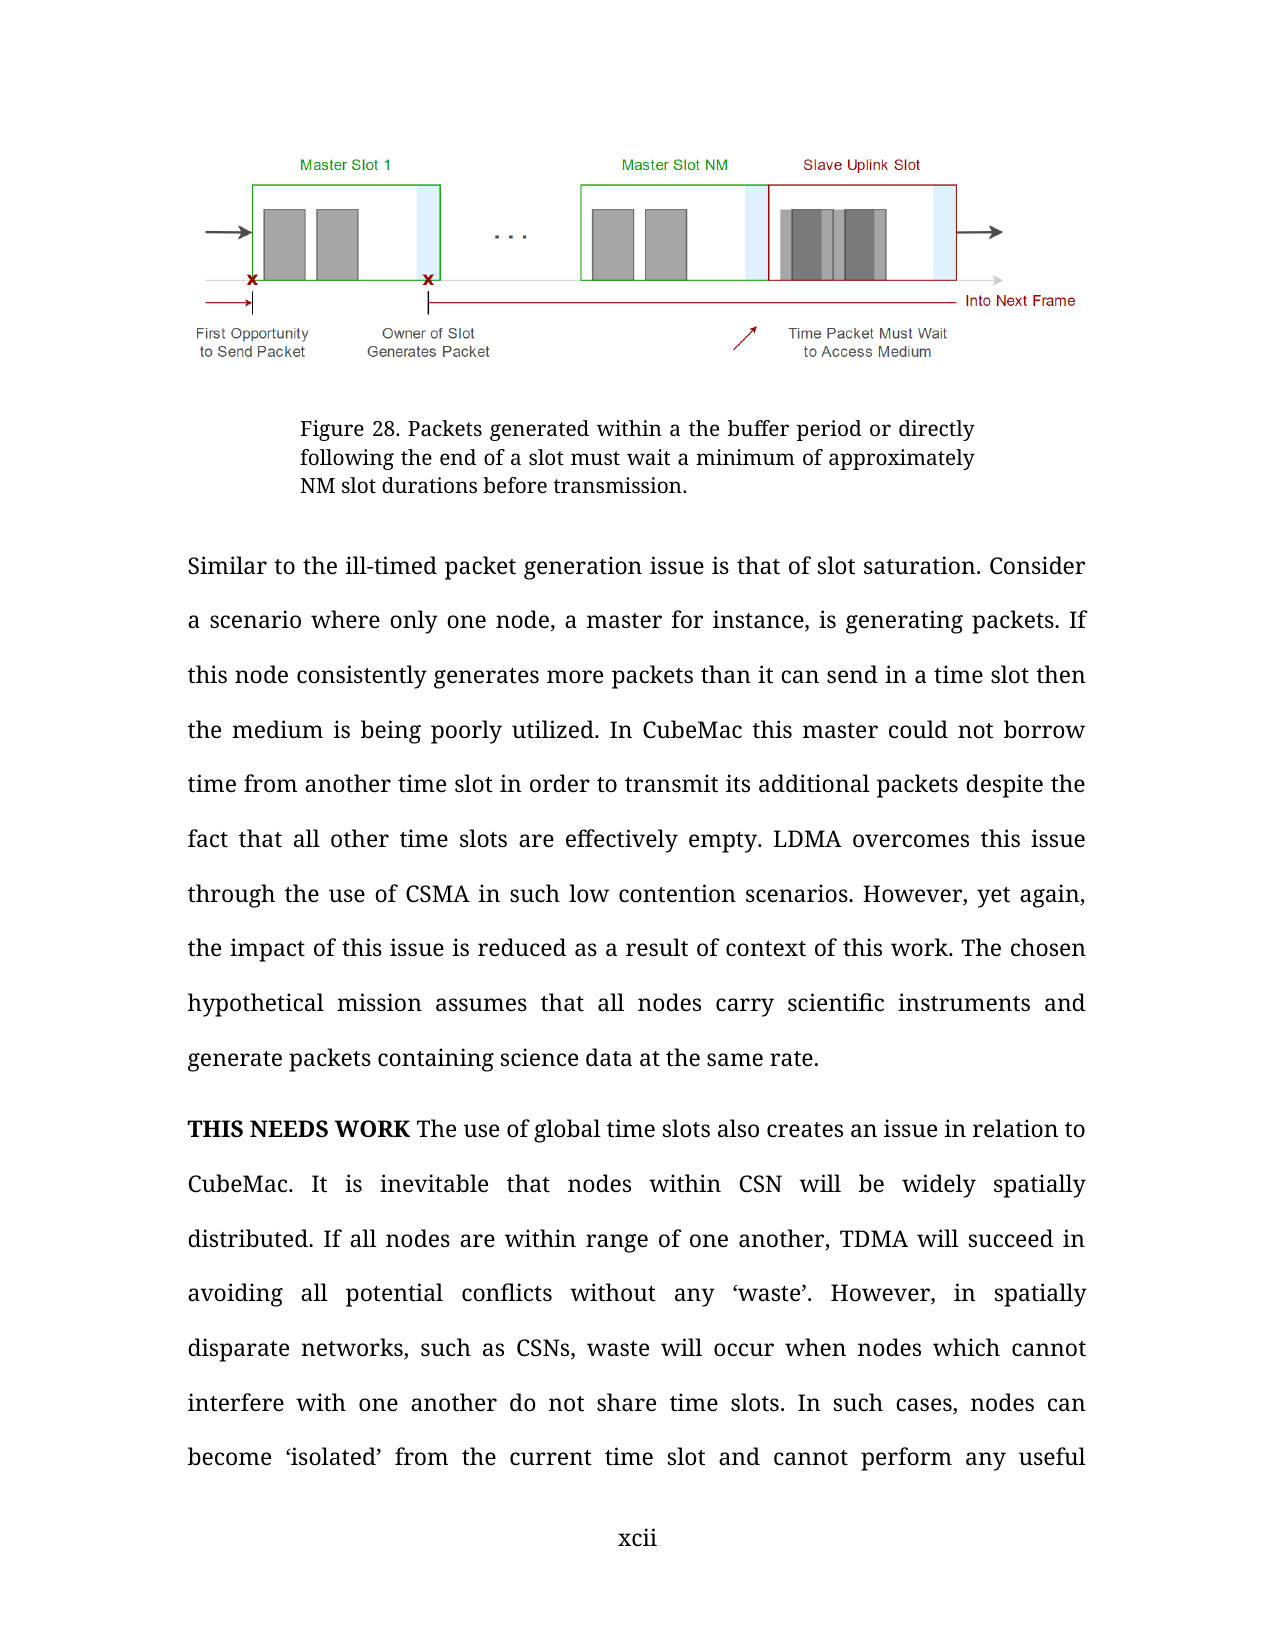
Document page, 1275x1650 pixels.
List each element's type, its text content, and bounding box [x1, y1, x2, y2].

text Similar to the ill-timed packet generation issue is that of slot saturation. Consider a scenario where only one node, a master for instance, is generating packets. If this node consistently generates more packets than it can send in a time slot then the medium is being poorly utilized. In CubeMac this master could not borrow time from another time slot in order to transmit its additional packets despite the fact that all other time slots are effectively empty. LDMA overcomes this issue through the use of CSMA in such low contention scenarios. However, yet again, the impact of this issue is reduced as a result of context of this work. The chosen hypothetical mission assumes that all nodes carry scientific instruments and generate packets containing science data at the same rate. [187, 549, 1087, 1073]
text Figure 28. Packets generated within a the buffer period or directly following the end of a slot must wait a minimum of approximately NM slot durations before transmission. [300, 414, 975, 499]
picture [187, 149, 1087, 374]
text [187, 1113, 1087, 1472]
